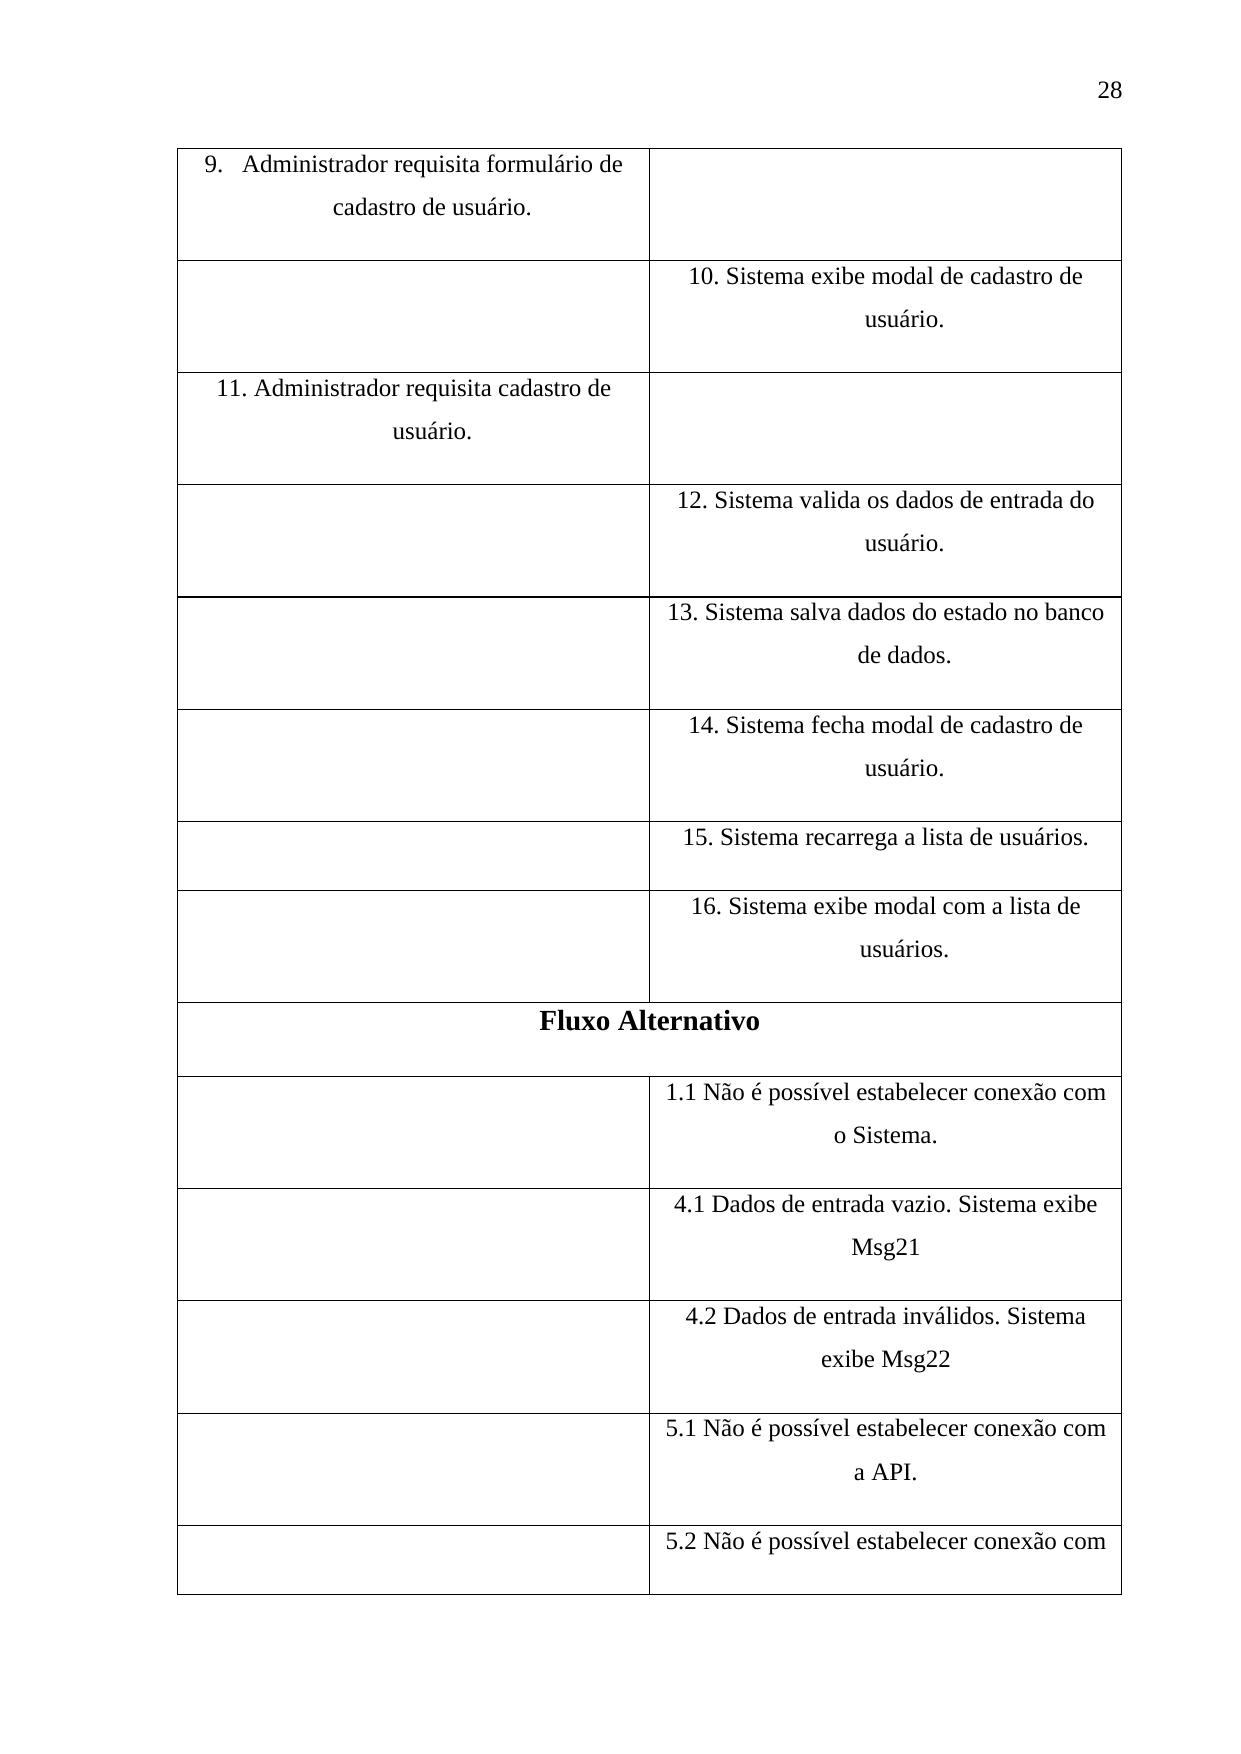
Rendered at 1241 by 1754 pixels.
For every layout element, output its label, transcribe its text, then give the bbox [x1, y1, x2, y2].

table_cell 4.2 Dados de entrada inválidos. Sistema exibe Msg22 [650, 1301, 1121, 1412]
table_cell [178, 1526, 649, 1594]
table_cell [650, 373, 1121, 484]
table_cell 5.1 Não é possível estabelecer conexão com a API. [650, 1414, 1121, 1525]
table_cell [650, 149, 1121, 260]
table_cell Administrador requisita cadastro de usuário. [178, 373, 649, 484]
table_cell Sistema salva dados do estado no banco de dados. [650, 598, 1121, 709]
table_cell [178, 485, 649, 596]
table_cell Sistema exibe modal de cadastro de usuário. [650, 261, 1121, 372]
table_cell 4.1 Dados de entrada vazio. Sistema exibe Msg21 [650, 1189, 1121, 1300]
table_cell Administrador requisita formulário de cadastro de usuário. [178, 149, 649, 260]
table_cell Sistema valida os dados de entrada do usuário. [650, 485, 1121, 596]
table_cell [178, 822, 649, 890]
table_cell Fluxo Alternativo [178, 1003, 1121, 1076]
table_cell [178, 891, 649, 1002]
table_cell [650, 1526, 1121, 1594]
table_cell [178, 1414, 649, 1525]
table_cell [178, 261, 649, 372]
table_cell [178, 1077, 649, 1188]
table_cell [178, 1189, 649, 1300]
table_cell Sistema fecha modal de cadastro de usuário. [650, 710, 1121, 821]
table_cell Sistema exibe modal com a lista de usuários. [650, 891, 1121, 1002]
table_cell Sistema recarrega a lista de usuários. [650, 822, 1121, 890]
table_cell [178, 1301, 649, 1412]
table_cell 1.1 Não é possível estabelecer conexão com o Sistema. [650, 1077, 1121, 1188]
table_cell [178, 598, 649, 709]
table_cell [178, 710, 649, 821]
